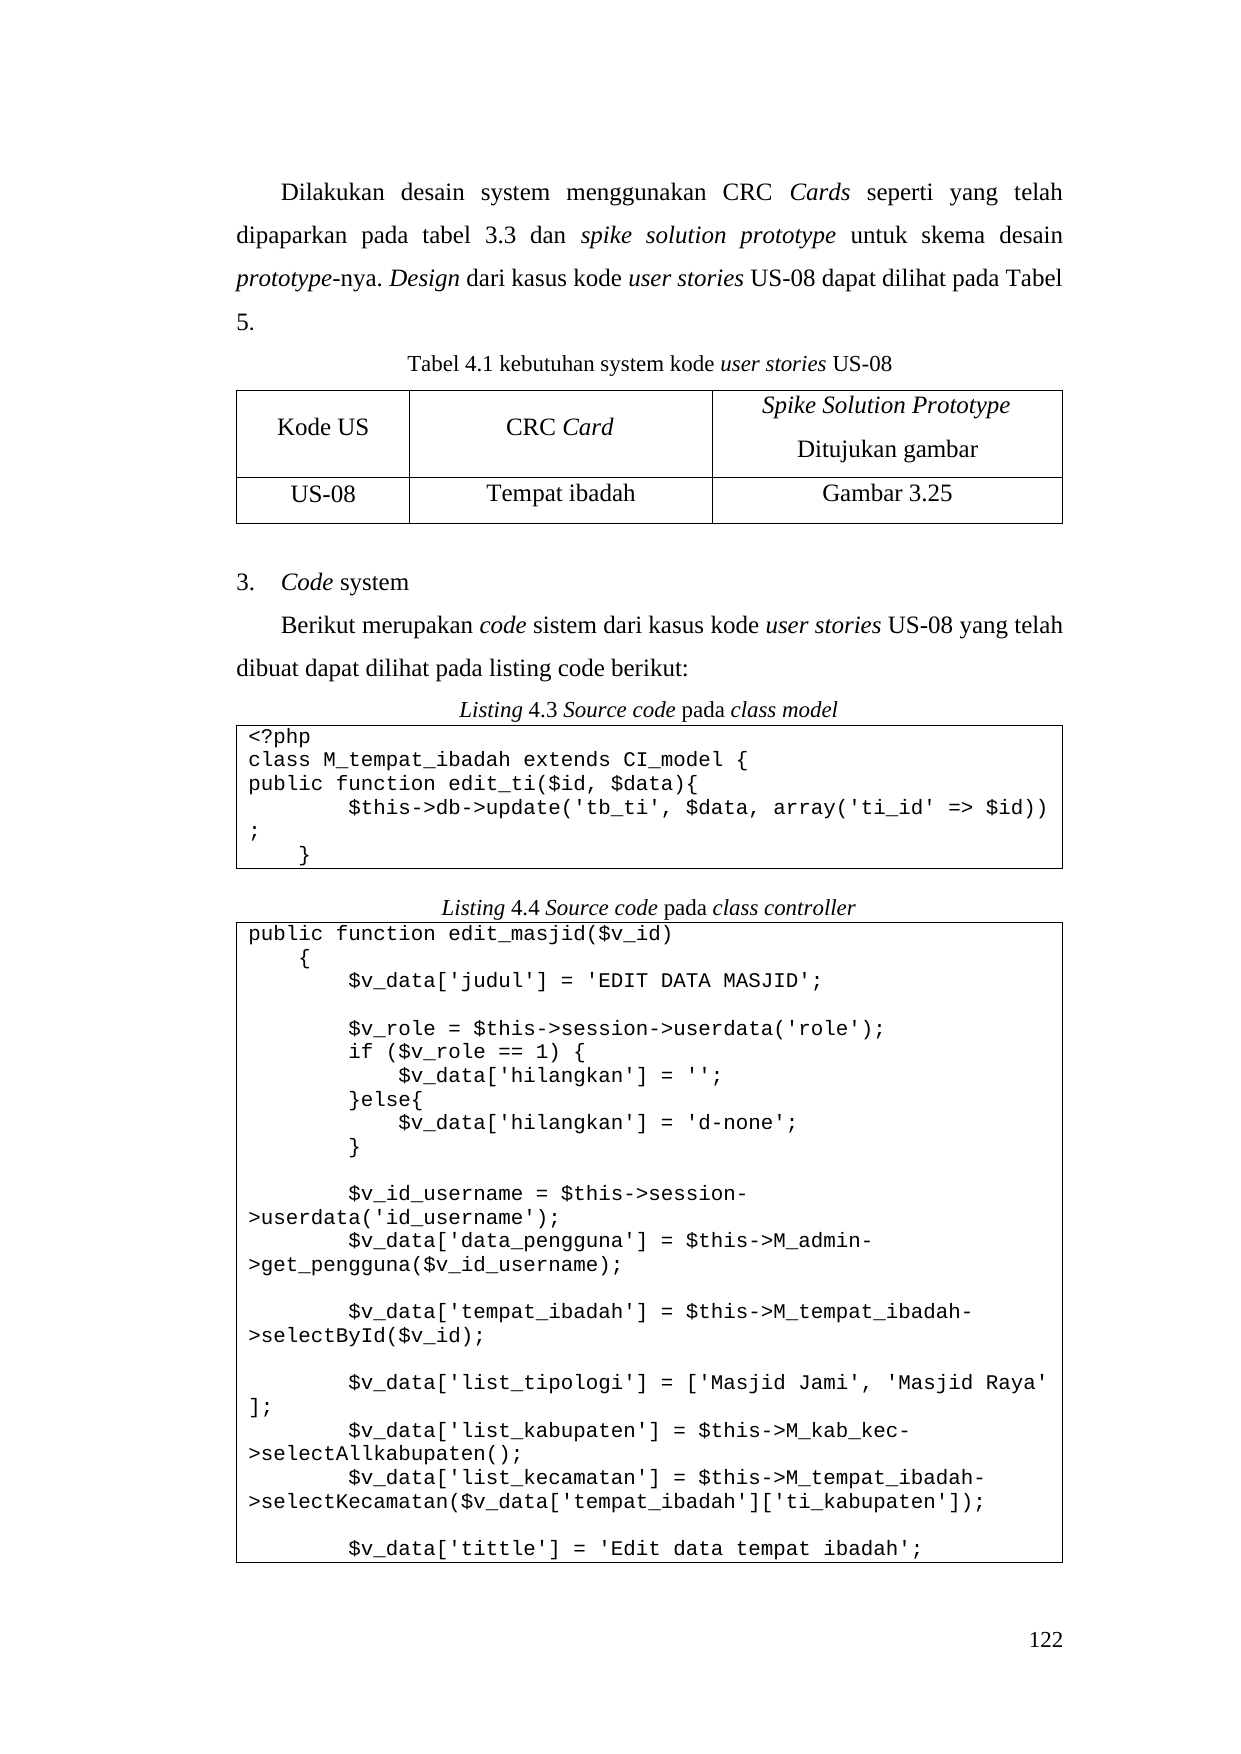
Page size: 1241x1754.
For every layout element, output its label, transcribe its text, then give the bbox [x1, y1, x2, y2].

table_header <?php class M_tempat_ibadah extends CI_model { public function edit_ti($id, $data){ $this->db->update('tb_ti', $data, array('ti_id' => $id)); } [237, 726, 1062, 868]
list Berikut merupakan code sistem dari kasus kode user stories US-08 yang telah dibuat dapat dilihat pada listing code berikut: [236, 610, 1063, 682]
table_cell US-08 [237, 478, 409, 523]
list Listing 4.4 Source code pada class controller [236, 894, 1063, 920]
list Code system [236, 567, 1063, 596]
table_cell Gambar 3.25 [713, 478, 1062, 523]
table_cell Tempat ibadah [410, 478, 712, 523]
list Dilakukan desain system menggunakan CRC Cards seperti yang telah dipaparkan pada tabel 3.3 dan spike solution prototype untuk skema desain prototype-nya. Design dari kasus kode user stories US-08 dapat dilihat pada Tabel 5. [236, 177, 1063, 336]
table_header Kode US [237, 391, 409, 477]
text Tabel 4.1 kebutuhan system kode user stories US-08 [236, 350, 1063, 376]
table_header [237, 923, 1062, 1562]
list Listing 4.3 Source code pada class model [236, 696, 1063, 723]
table_header CRC Card [410, 391, 712, 477]
table_header Spike Solution Prototype Ditujukan gambar [713, 391, 1062, 477]
